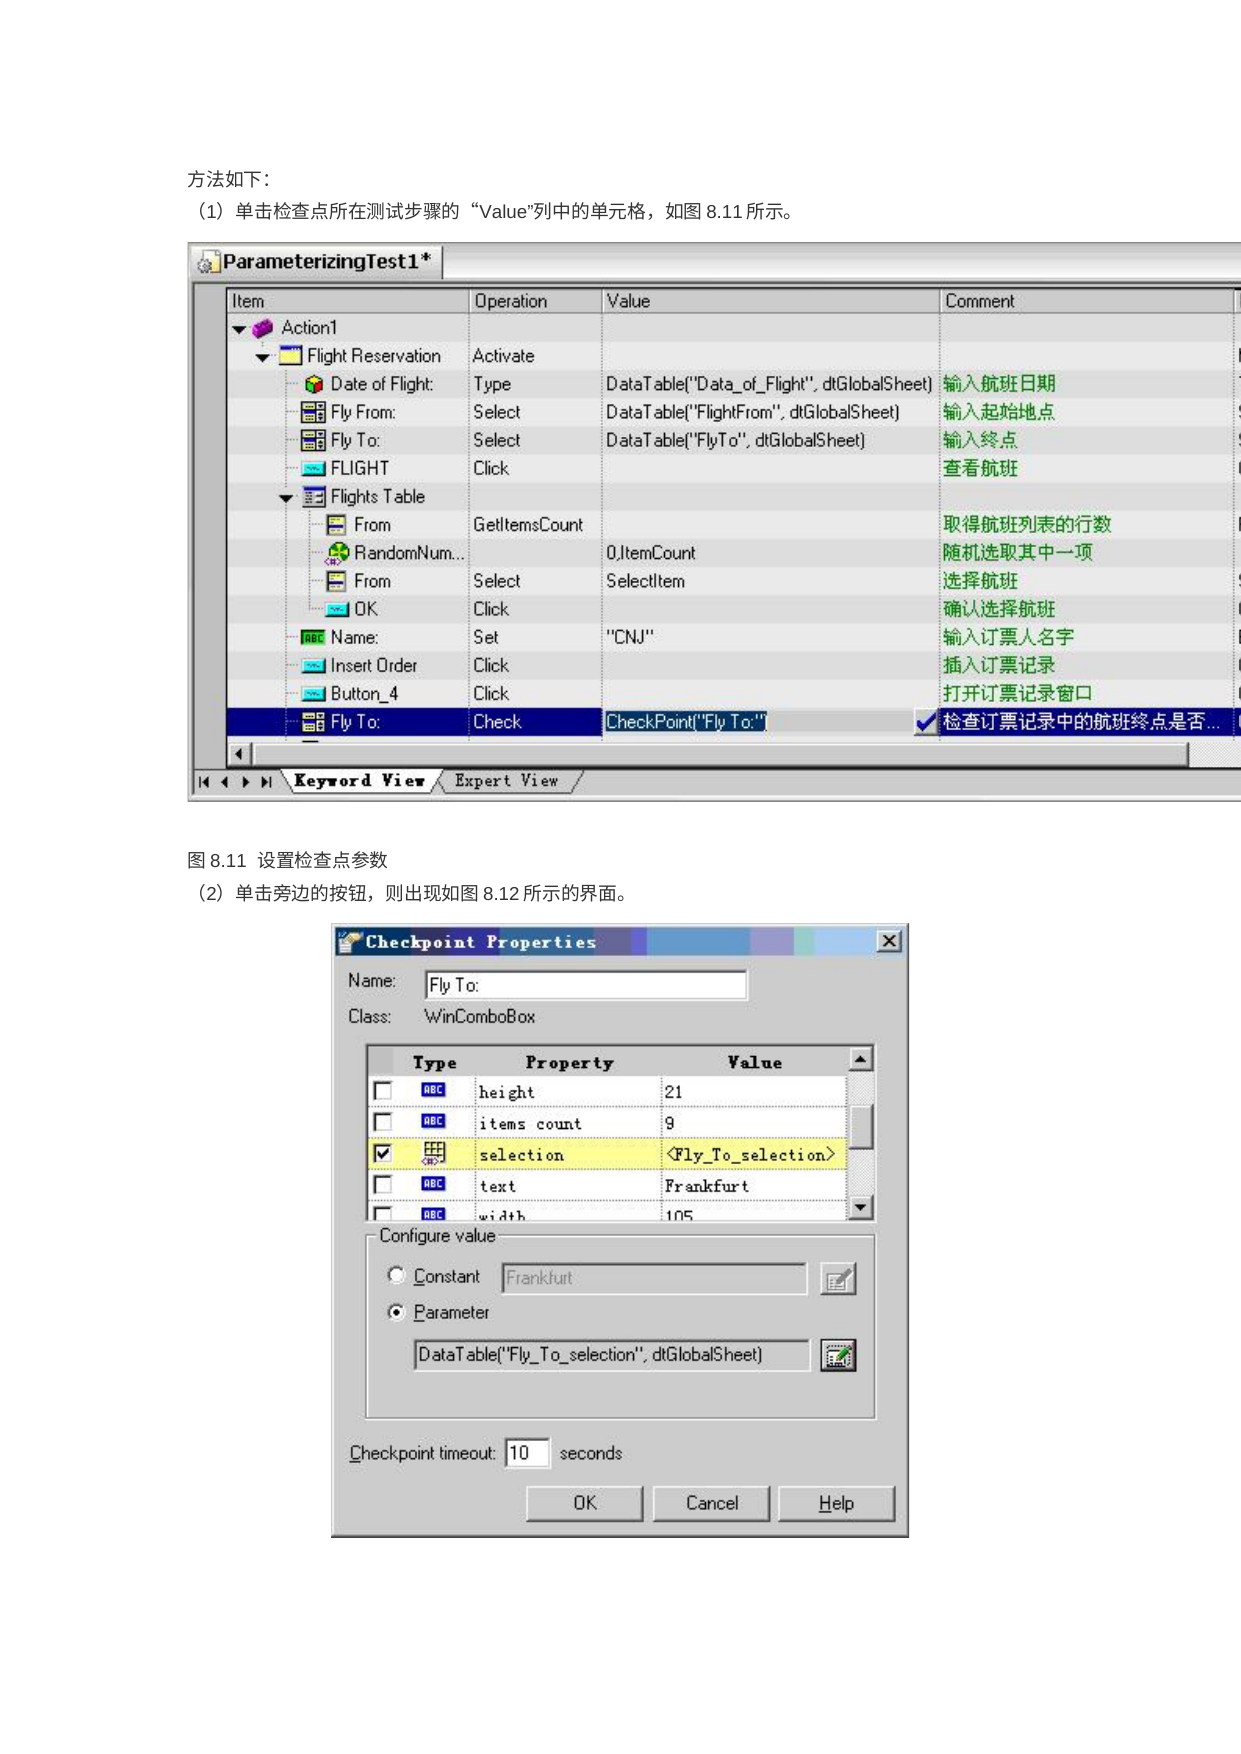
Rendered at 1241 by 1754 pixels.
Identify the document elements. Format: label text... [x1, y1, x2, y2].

picture [187, 242, 1241, 802]
picture [331, 923, 910, 1538]
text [187, 162, 1053, 227]
text 图8.11 设置检查点参数 （2）单击旁边的按钮，则出现如图8.12所示的界面。 [187, 843, 1053, 908]
